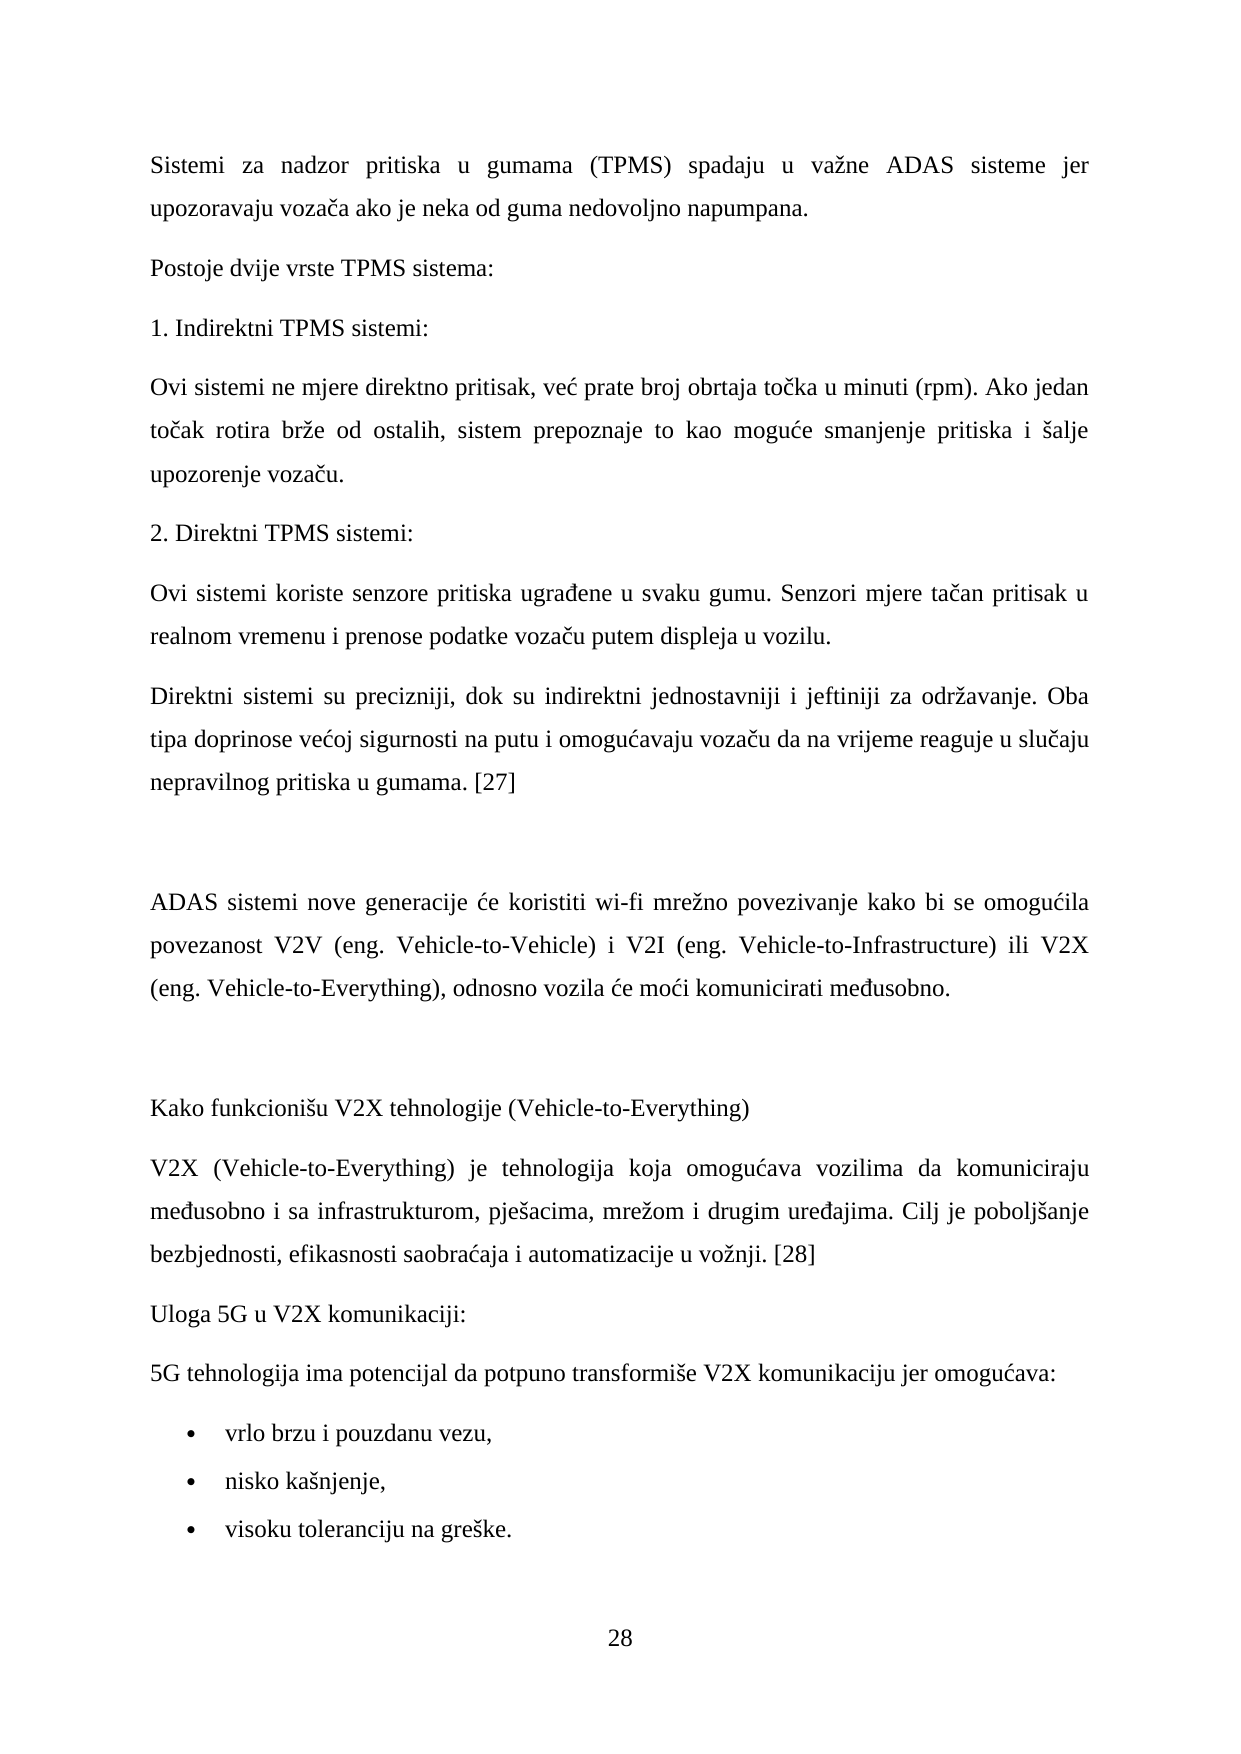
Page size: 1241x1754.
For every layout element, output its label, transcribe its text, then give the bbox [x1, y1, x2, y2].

text Ovi sistemi ne mjere direktno pritisak, već prate broj obrtaja točka u minuti (rpm). Ako jedan točak rotira brže od ostalih, sistem prepoznaje to kao moguće smanjenje pritiska i šalje upozorenje vozaču. [150, 372, 1090, 487]
text Postoje dvije vrste TPMS sistema: [150, 253, 1090, 282]
text 1. Indirektni TPMS sistemi: [150, 313, 1090, 341]
text V2X (Vehicle-to-Everything) je tehnologija koja omogućava vozilima da komuniciraju međusobno i sa infrastrukturom, pješacima, mrežom i drugim uređajima. Cilj je poboljšanje bezbjednosti, efikasnosti saobraćaja i automatizacije u vožnji. [28] [150, 1153, 1090, 1268]
text Direktni sistemi su precizniji, dok su indirektni jednostavniji i jeftiniji za održavanje. Oba tipa doprinose većoj sigurnosti na putu i omogućavaju vozaču da na vrijeme reaguje u slučaju nepravilnog pritiska u gumama. [27] [150, 681, 1090, 796]
text Ovi sistemi koriste senzore pritiska ugrađene u svaku gumu. Senzori mjere tačan pritisak u realnom vremenu i prenose podatke vozaču putem displeja u vozilu. [150, 578, 1090, 650]
list vrlo brzu i pouzdanu vezu, [187, 1418, 1090, 1447]
text 2. Direktni TPMS sistemi: [150, 518, 1090, 547]
list nisko kašnjenje, [187, 1466, 1090, 1495]
text 5G tehnologija ima potencijal da potpuno transformiše V2X komunikaciju jer omogućava: [150, 1358, 1090, 1387]
text Uloga 5G u V2X komunikaciji: [150, 1299, 1090, 1327]
text Sistemi za nadzor pritiska u gumama (TPMS) spadaju u važne ADAS sisteme jer upozoravaju vozača ako je neka od guma nedovoljno napumpana. [150, 150, 1090, 222]
list visoku toleranciju na greške. [187, 1514, 1090, 1542]
text Kako funkcionišu V2X tehnologije (Vehicle-to-Everything) [150, 1093, 1090, 1122]
text ADAS sistemi nove generacije će koristiti wi-fi mrežno povezivanje kako bi se omogućila povezanost V2V (eng. Vehicle-to-Vehicle) i V2I (eng. Vehicle-to-Infrastructure) ili V2X (eng. Vehicle-to-Everything), odnosno vozila će moći komunicirati međusobno. [150, 887, 1090, 1002]
